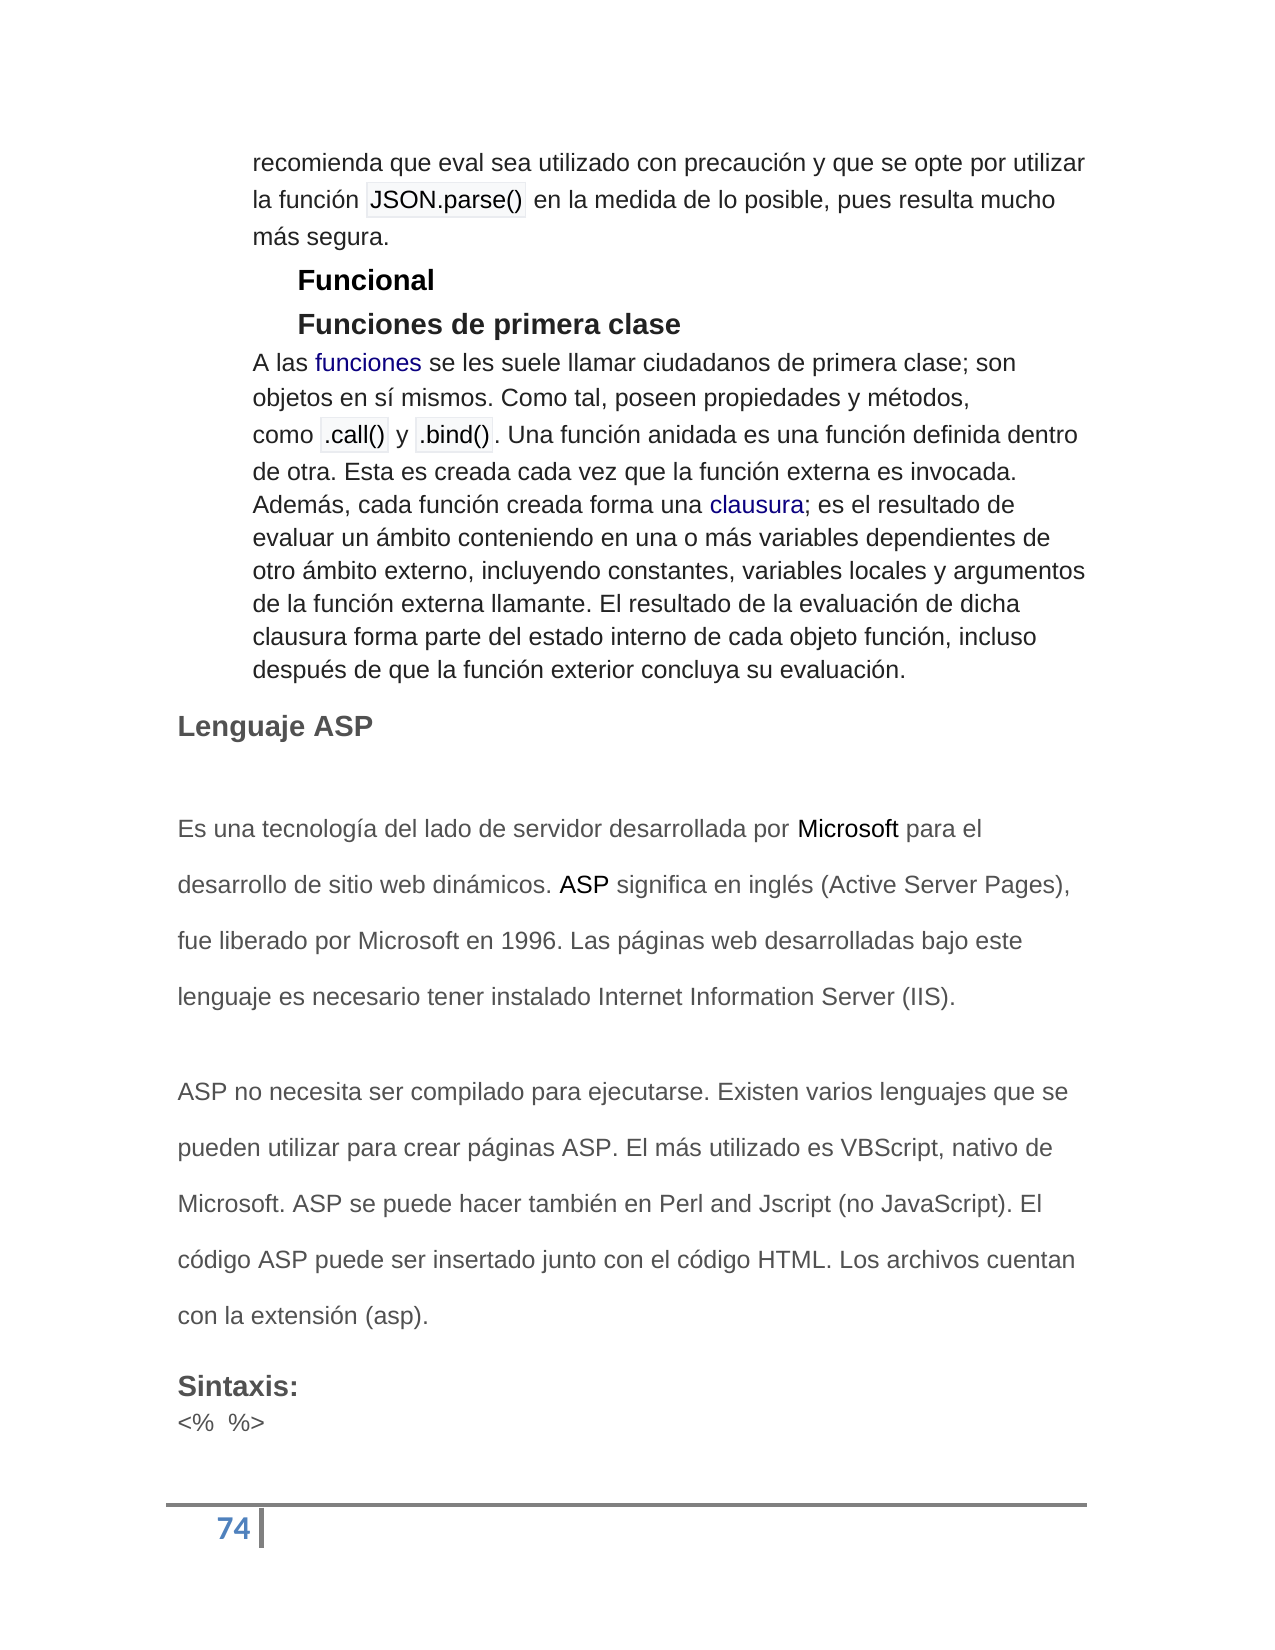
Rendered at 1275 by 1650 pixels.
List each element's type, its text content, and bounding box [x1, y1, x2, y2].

text Es una tecnología del lado de servidor desarrollada por Microsoft para el desarrollo de sitio web dinámicos. ASP significa en inglés (Active Server Pages), fue liberado por Microsoft en 1996. Las páginas web desarrolladas bajo este lenguaje es necesario tener instalado Internet Information Server (IIS). [177, 786, 1098, 1011]
text <% %> [177, 1407, 1098, 1436]
text recomienda que eval sea utilizado con precaución y que se opte por utilizar la función JSON.parse() en la medida de lo posible, pues resulta mucho más segura. [252, 148, 1098, 251]
subtitle Funcional [297, 263, 1098, 296]
subtitle Sintaxis: [177, 1369, 1098, 1402]
text Funciones de primera clase [297, 307, 1098, 341]
text ASP no necesita ser compilado para ejecutarse. Existen varios lenguajes que se pueden utilizar para crear páginas ASP. El más utilizado es VBScript, nativo de Microsoft. ASP se puede hacer también en Perl and Jscript (no JavaScript). El código ASP puede ser insertado junto con el código HTML. Los archivos cuentan con la extensión (asp). [177, 1050, 1098, 1330]
subtitle Lenguaje ASP [177, 709, 1098, 742]
text A las funciones se les suele llamar ciudadanos de primera clase; son objetos en sí mismos. Como tal, poseen propiedades y métodos, como .call() y .bind(). Una función anidada es una función definida dentro de otra. Esta es creada cada vez que la función externa es invocada. Además, cada función creada forma una clausura; es el resultado de evaluar un ámbito conteniendo en una o más variables dependientes de otro ámbito externo, incluyendo constantes, variables locales y argumentos de la función externa llamante. El resultado de la evaluación de dicha clausura forma parte del estado interno de cada objeto función, incluso después de que la función exterior concluya su evaluación. [252, 348, 1098, 684]
